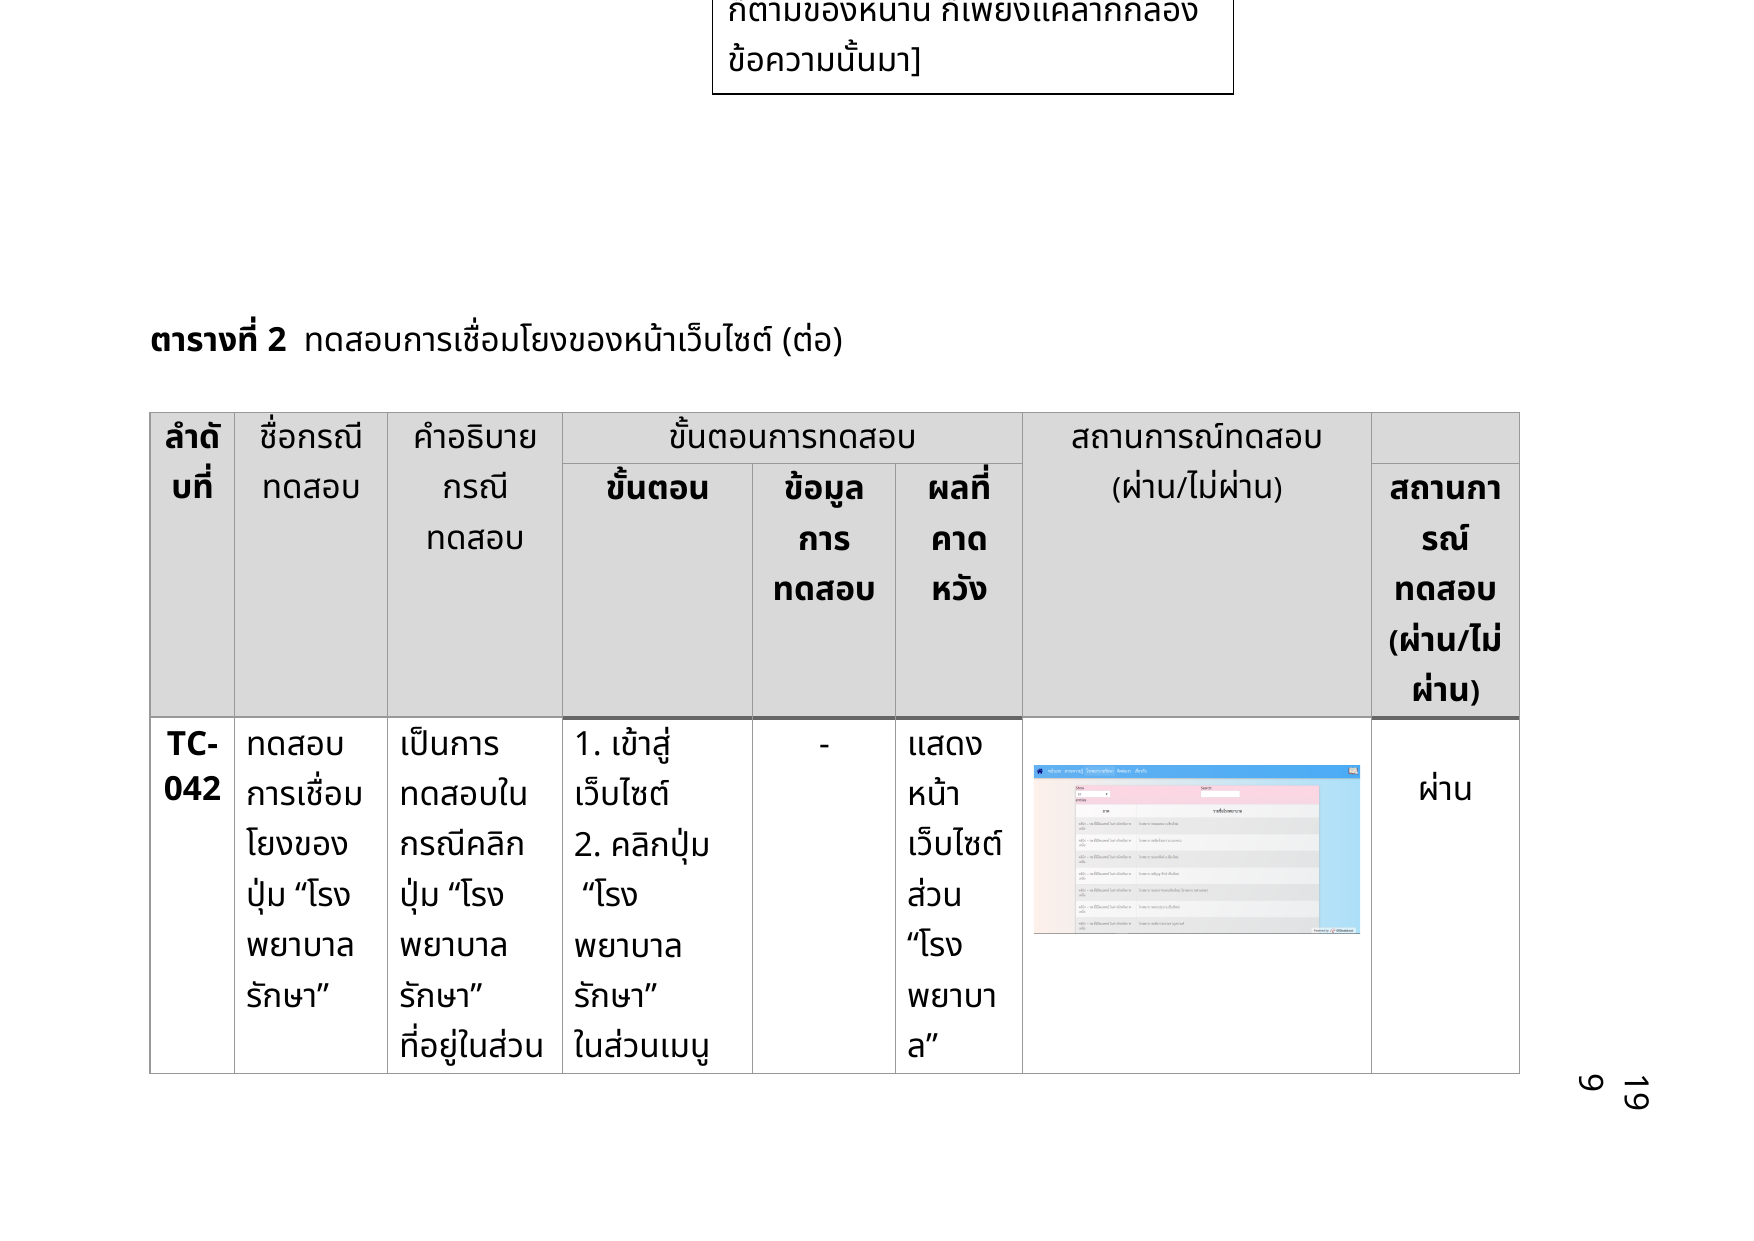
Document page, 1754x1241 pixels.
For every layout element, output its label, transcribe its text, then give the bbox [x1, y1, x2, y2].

table_cell สถานการณ์ทดสอบ (ผ่าน/ไม่ผ่าน) [1372, 464, 1519, 716]
table_cell ข้อมูลการทดสอบ [753, 464, 895, 716]
table_cell เป็นการทดสอบในกรณีคลิกปุ่ม “โรงพยาบาลรักษา” ที่อยู่ในส่วนเมนูบาร์ [388, 718, 562, 1073]
table_cell ทดสอบการเชื่อมโยงของปุ่ม “โรงพยาบาลรักษา” [235, 718, 387, 1073]
table_cell TC-042 [151, 718, 234, 1073]
table_header ชื่อกรณีทดสอบ [235, 413, 387, 716]
text ตารางที่ 2 ทดสอบการเชื่อมโยงของหน้าเว็บไซต์ (ต่อ) [150, 316, 1529, 366]
table_header สถานการณ์ทดสอบ (ผ่าน/ไม่ผ่าน) [1023, 413, 1371, 716]
table_cell ผลที่คาดหวัง [896, 464, 1022, 716]
table_header ขั้นตอนการทดสอบ [563, 413, 1022, 463]
table_cell [1023, 718, 1371, 1073]
table_cell แสดงหน้าเว็บไซต์ส่วน “โรง พยาบาล” [896, 720, 1022, 1073]
picture [1033, 765, 1361, 934]
table_header ลำดับที่ [151, 413, 234, 716]
table_cell - [753, 720, 895, 1073]
table_cell ผ่าน [1372, 720, 1519, 1073]
table_header คำอธิบายกรณีทดสอบ [388, 413, 562, 716]
table_header [1372, 413, 1519, 463]
table_cell 1. เข้าสู่เว็บไซต์ 2. คลิกปุ่ม “โรงพยาบาลรักษา” ในส่วนเมนูบาร์ [563, 720, 752, 1073]
table_cell ขั้นตอน [563, 464, 752, 716]
